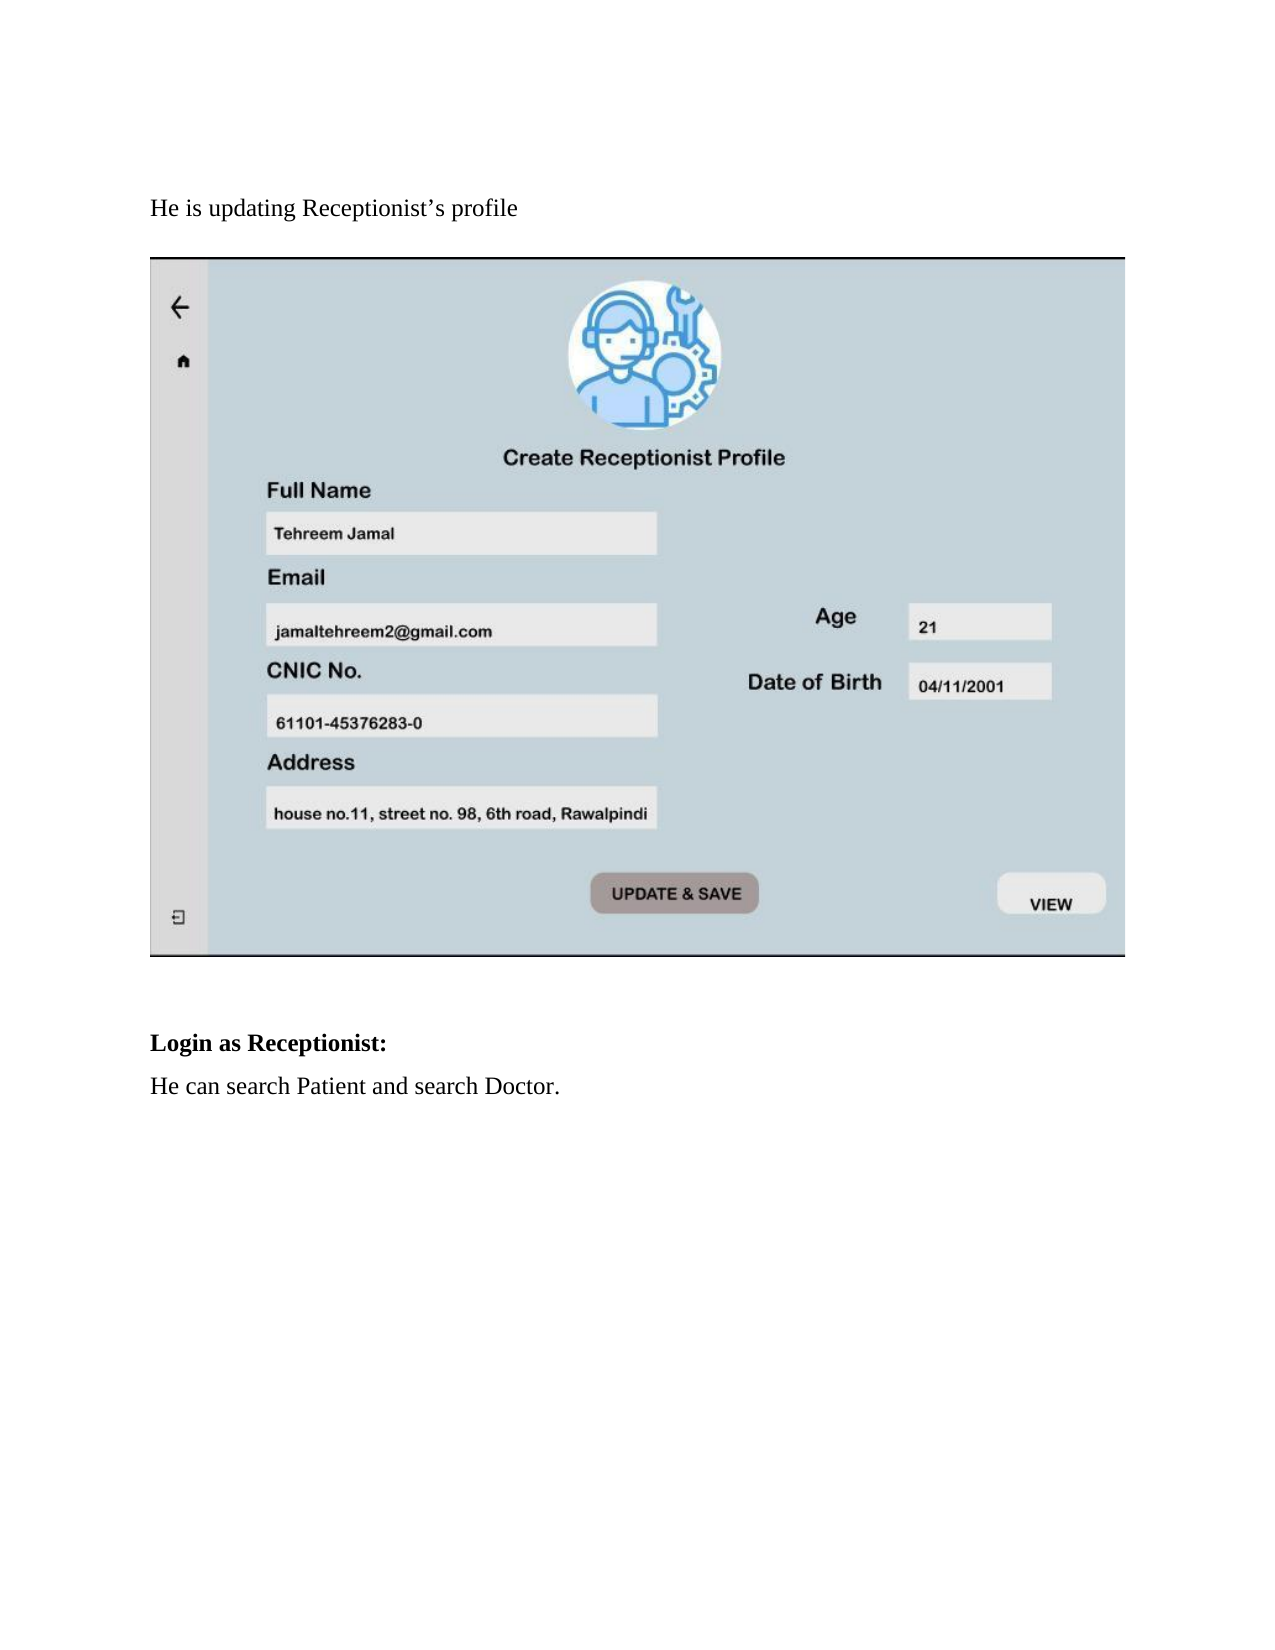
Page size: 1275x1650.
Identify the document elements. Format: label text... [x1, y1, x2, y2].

text He is updating Receptionist’s profile [150, 193, 1125, 222]
text He can search Patient and search Doctor. [150, 1071, 1125, 1100]
picture [150, 257, 1125, 957]
text Login as Receptionist: [150, 1028, 1125, 1057]
